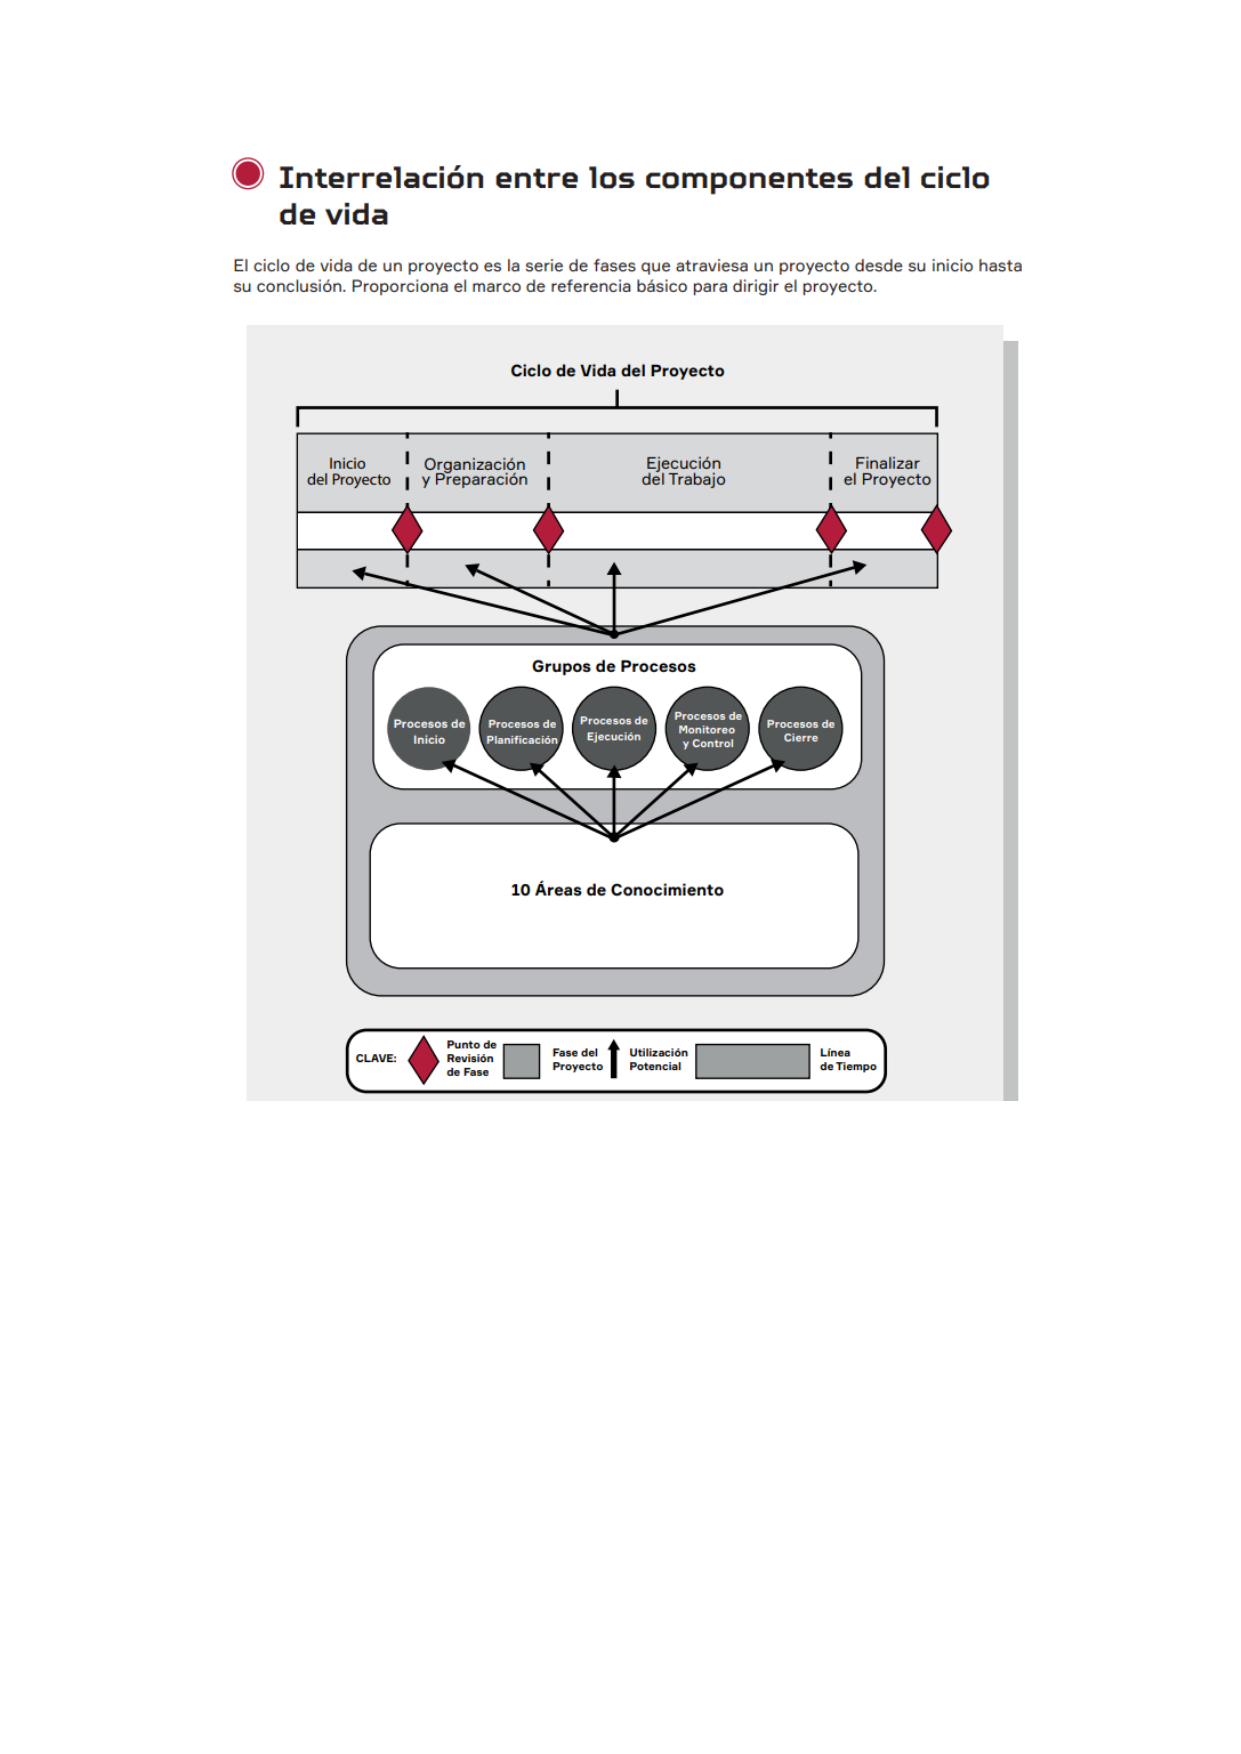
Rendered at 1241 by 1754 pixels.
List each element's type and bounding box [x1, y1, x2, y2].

picture [177, 147, 1063, 1101]
